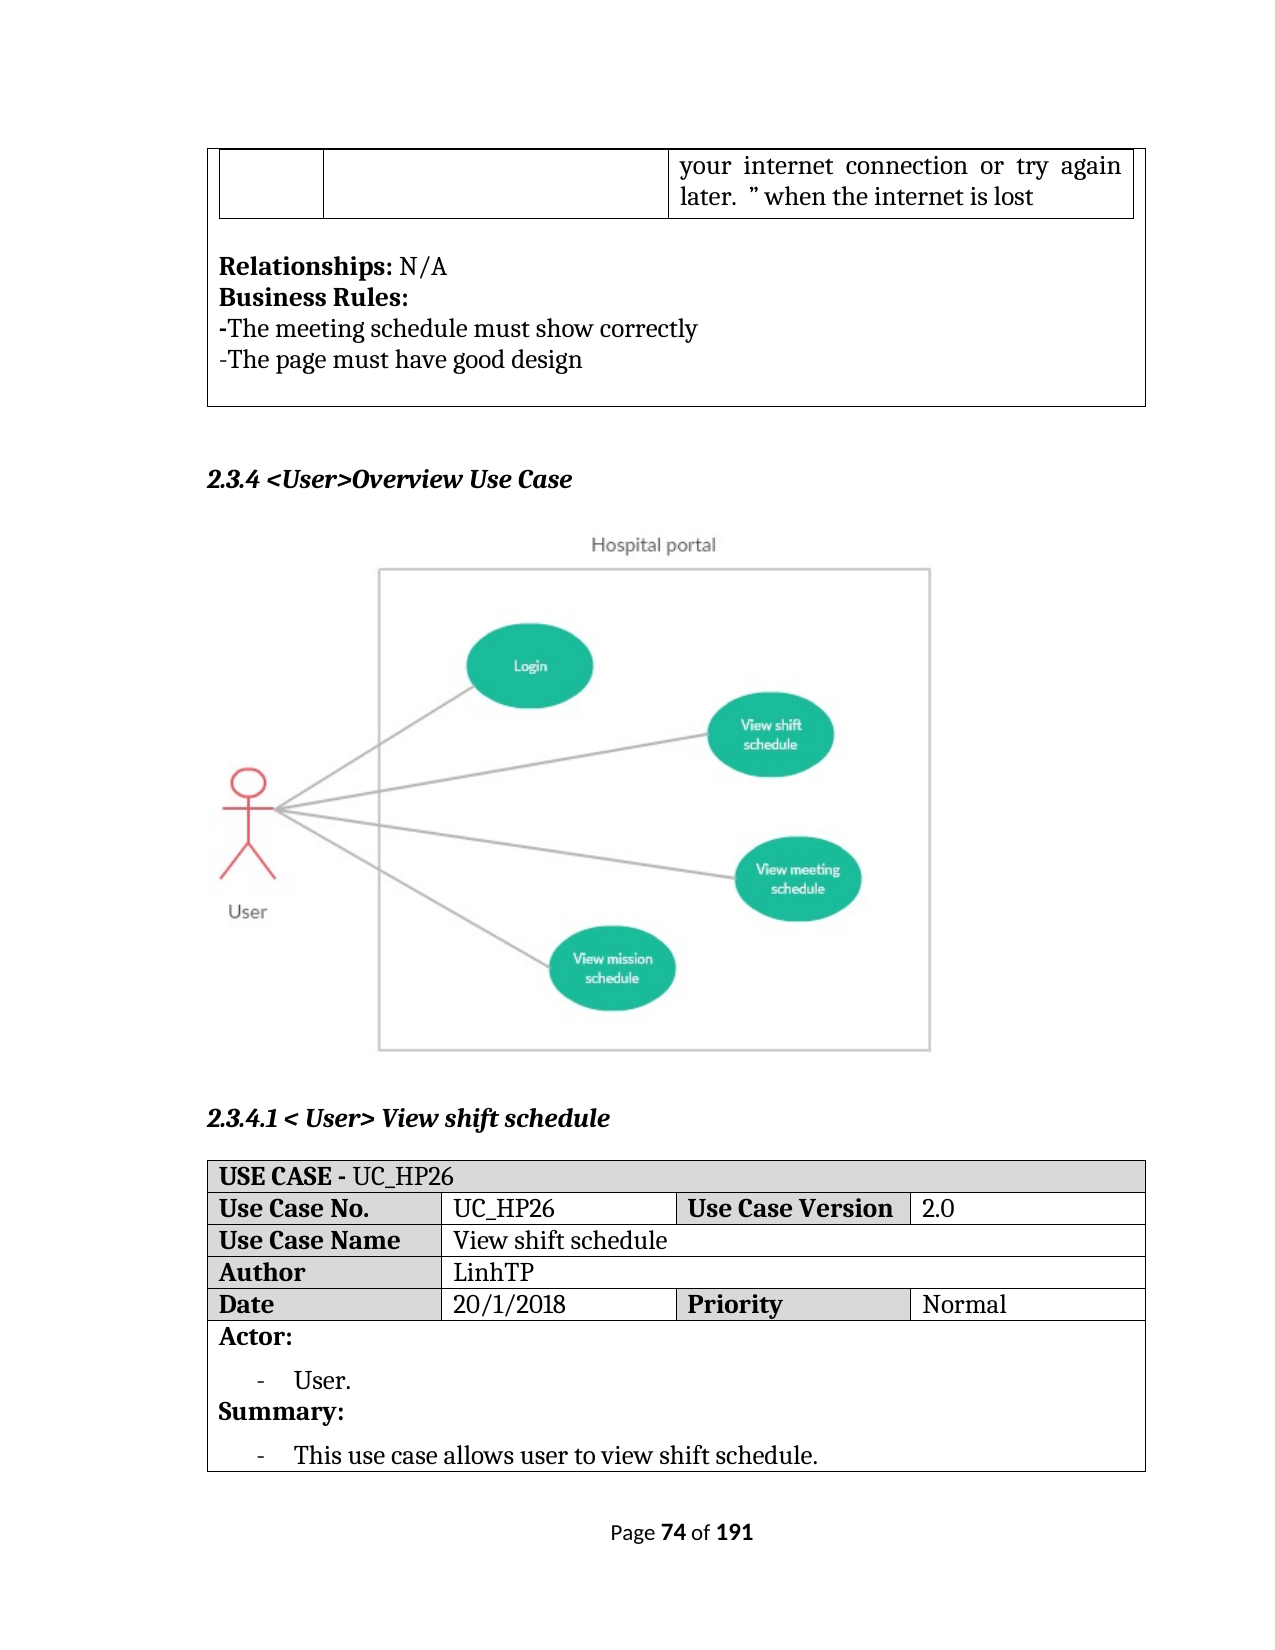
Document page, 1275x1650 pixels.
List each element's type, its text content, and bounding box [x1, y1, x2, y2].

table_cell Use Case Version [677, 1193, 910, 1224]
table_cell Use Case No. [208, 1193, 441, 1224]
table_cell LinhTP [442, 1257, 1145, 1288]
table_cell Priority [677, 1289, 910, 1320]
table_cell Author [208, 1257, 441, 1288]
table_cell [208, 149, 1145, 406]
table_cell Normal [911, 1289, 1145, 1320]
table_header USE CASE - UC_HP26 [208, 1161, 1145, 1192]
picture [206, 520, 956, 1078]
text 2.3.4 <User>Overview Use Case [207, 464, 1157, 495]
table_cell Use Case Name [208, 1225, 441, 1256]
table_cell 20/1/2018 [442, 1289, 676, 1320]
table_cell 2.0 [911, 1193, 1145, 1224]
table_cell UC_HP26 [442, 1193, 676, 1224]
text 2.3.4.1 < User> View shift schedule [207, 1103, 1157, 1134]
table_cell Date [208, 1289, 441, 1320]
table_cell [208, 1321, 1145, 1471]
table_cell View shift schedule [442, 1225, 1145, 1256]
